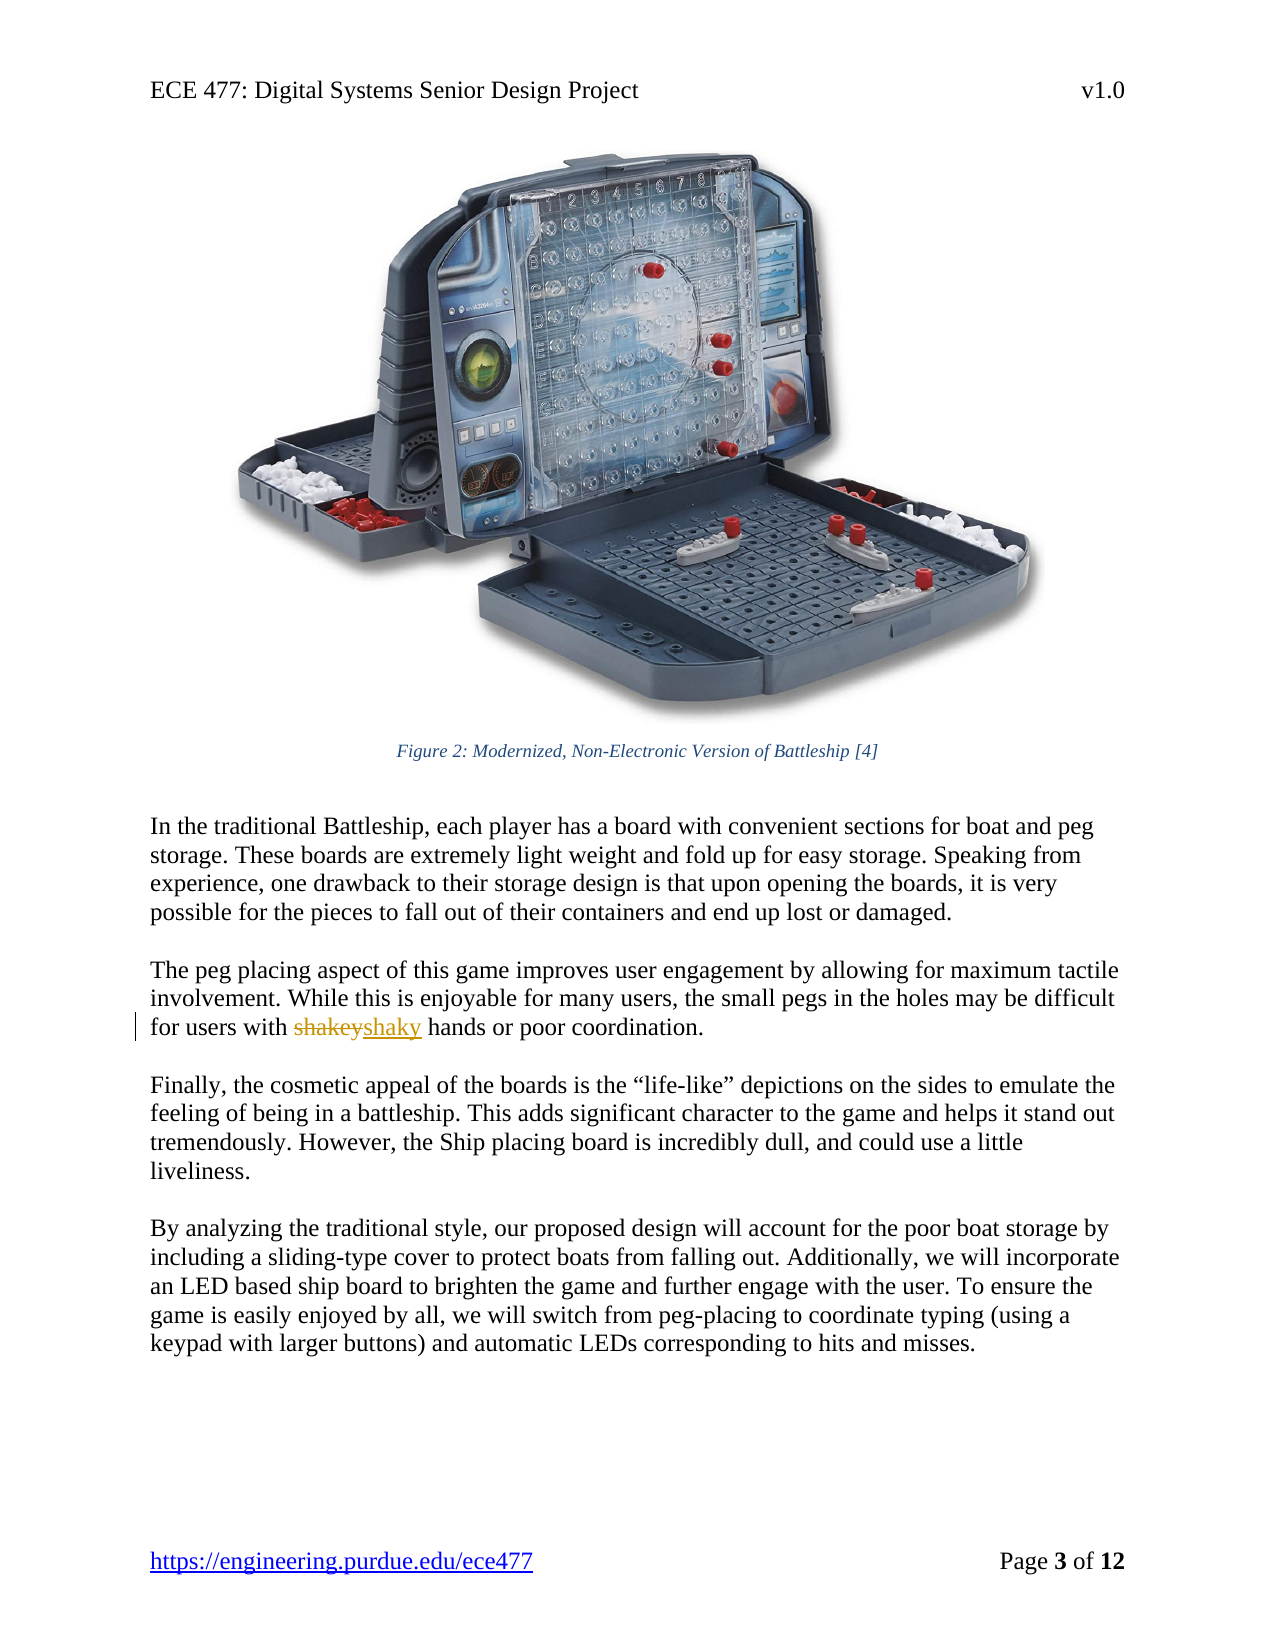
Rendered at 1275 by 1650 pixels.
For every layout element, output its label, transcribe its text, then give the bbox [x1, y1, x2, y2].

text The peg placing aspect of this game improves user engagement by allowing for maximum tactile involvement. While this is enjoyable for many users, the small pegs in the holes may be difficult for users with hands or poor coordination. [150, 955, 1125, 1041]
text Finally, the cosmetic appeal of the boards is the “life-like” depictions on the sides to emulate the feeling of being in a battleship. This adds significant character to the game and helps it stand out tremendously. However, the Ship placing board is incredibly dull, and could use a little liveliness. [150, 1070, 1125, 1185]
text In the traditional Battleship, each player has a board with convenient sections for boat and peg storage. These boards are extremely light weight and fold up for easy storage. Speaking from experience, one drawback to their storage design is that upon opening the boards, it is very possible for the pieces to fall out of their containers and end up lost or damaged. [150, 811, 1125, 926]
text By analyzing the traditional style, our proposed design will account for the poor boat storage by including a sliding-type cover to protect boats from falling out. Additionally, we will incorporate an LED based ship board to brighten the game and further engage with the user. To ensure the game is easily enjoyed by all, we will switch from peg-placing to coordinate typing (using a keypad with larger buttons) and automatic LEDs corresponding to hits and misses. [150, 1213, 1125, 1357]
picture [230, 150, 1045, 724]
